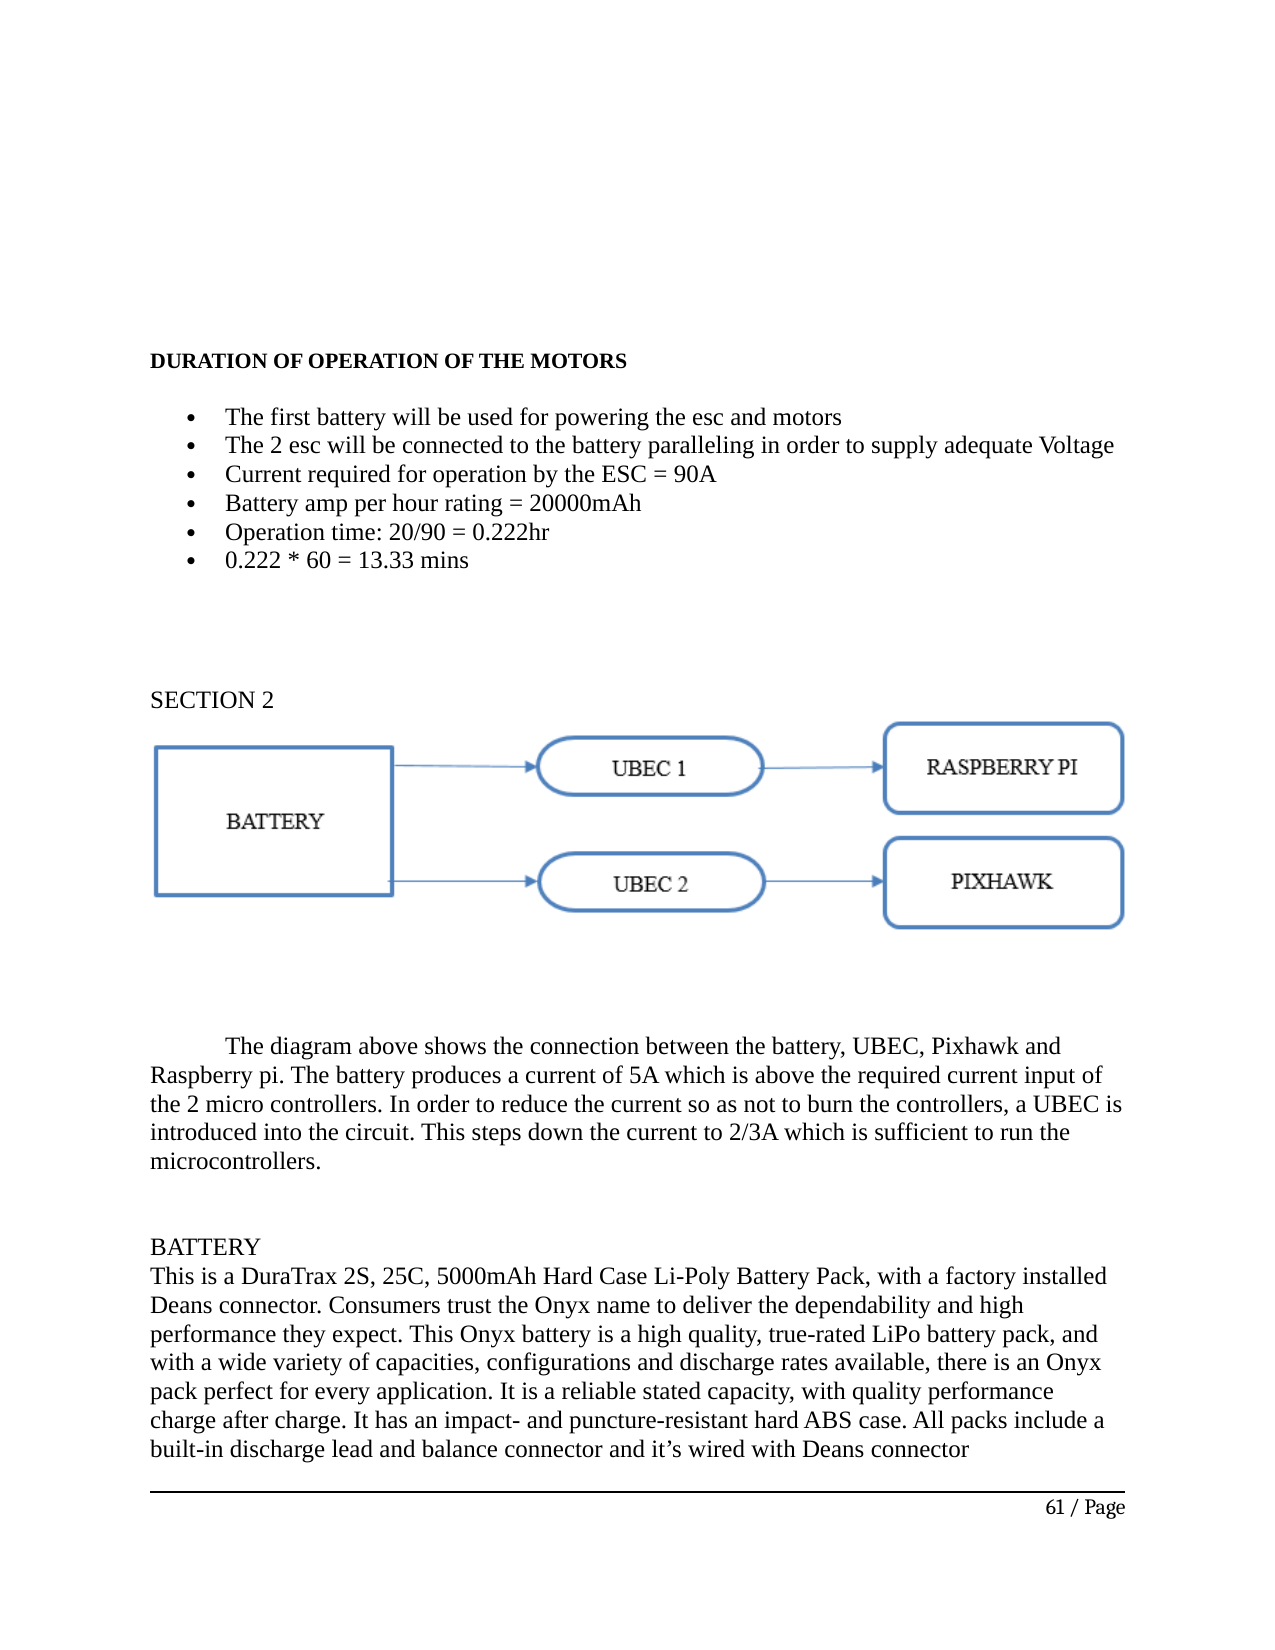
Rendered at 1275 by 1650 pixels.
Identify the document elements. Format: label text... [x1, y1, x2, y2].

text SECTION 2 [150, 686, 1125, 714]
list Battery amp per hour rating = 20000mAh [187, 488, 1125, 517]
list The first battery will be used for powering the esc and motors [187, 402, 1125, 430]
list The 2 esc will be connected to the battery paralleling in order to supply adequate Voltage [187, 430, 1125, 459]
list Operation time: 20/90 = 0.222hr [187, 517, 1125, 545]
list Current required for operation by the ESC = 90A [187, 459, 1125, 488]
text The diagram above shows the connection between the battery, UBEC, Pixhawk and Raspberry pi. The battery produces a current of 5A which is above the required current input of the 2 micro controllers. In order to reduce the current so as not to burn the controllers, a UBEC is introduced into the circuit. This steps down the current to 2/3A which is sufficient to run the microcontrollers. [150, 1031, 1125, 1175]
text BATTERY [150, 1232, 1125, 1261]
list 0.222 * 60 = 13.33 mins [187, 545, 1125, 574]
text This is a DuraTrax 2S, 25C, 5000mAh Hard Case Li-Poly Battery Pack, with a factory installed Deans connector. Consumers trust the Onyx name to deliver the dependability and high performance they expect. This Onyx battery is a high quality, true-rated LiPo battery pack, and with a wide variety of capacities, configurations and discharge rates available, there is an Onyx pack perfect for every application. It is a reliable stated capacity, with quality performance charge after charge. It has an impact- and puncture-resistant hard ABS case. All packs include a built-in discharge lead and balance connector and it’s wired with Deans connector [150, 1261, 1125, 1462]
text DURATION OF OPERATION OF THE MOTORS [150, 348, 1125, 373]
picture [150, 714, 1125, 945]
